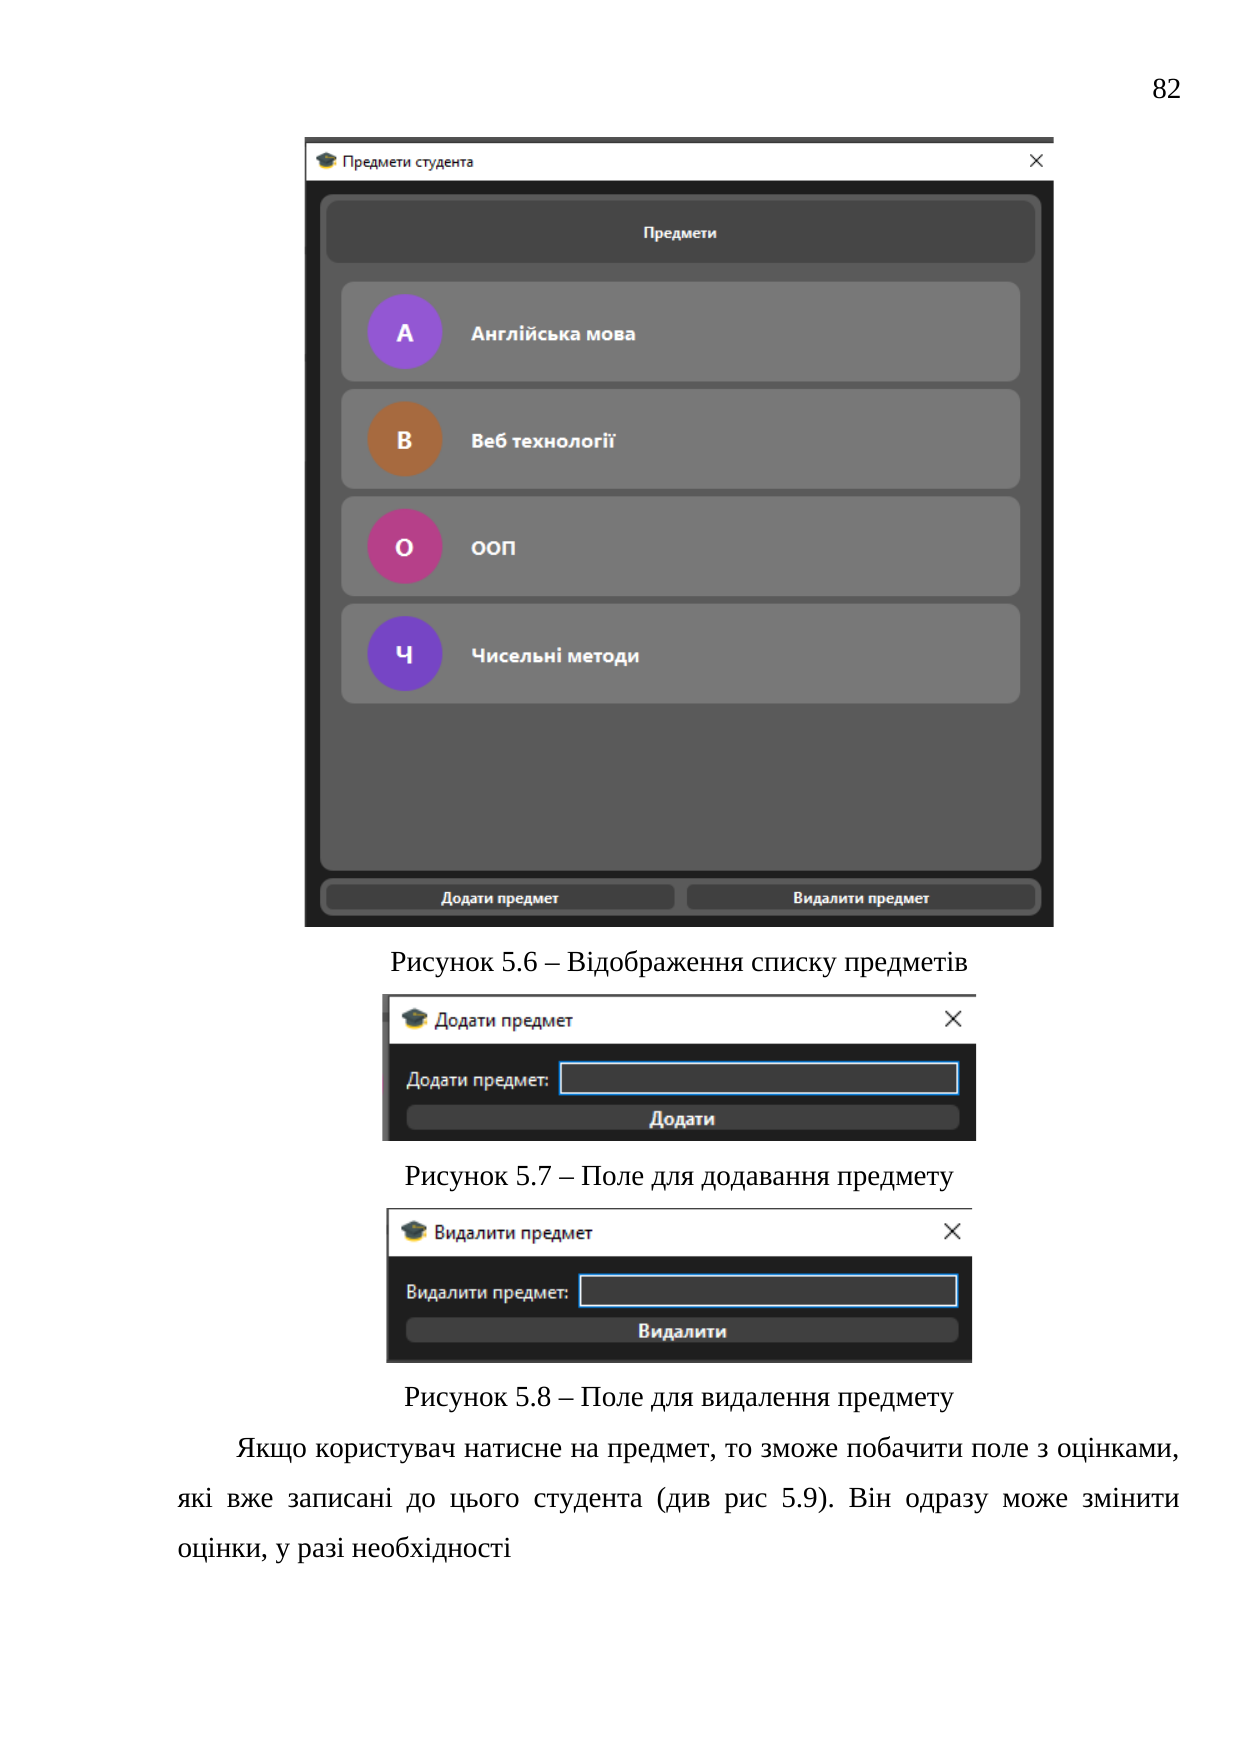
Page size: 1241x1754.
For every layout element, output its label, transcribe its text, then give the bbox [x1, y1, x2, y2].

picture [304, 137, 1054, 927]
picture [386, 1208, 973, 1363]
picture [382, 994, 977, 1141]
list Якщо користувач натисне на предмет, то зможе побачити поле з оцінками, які вже записані до цього студента (див рис 5.9). Він одразу може змінити оцінки, у разі необхідності [177, 1430, 1181, 1564]
